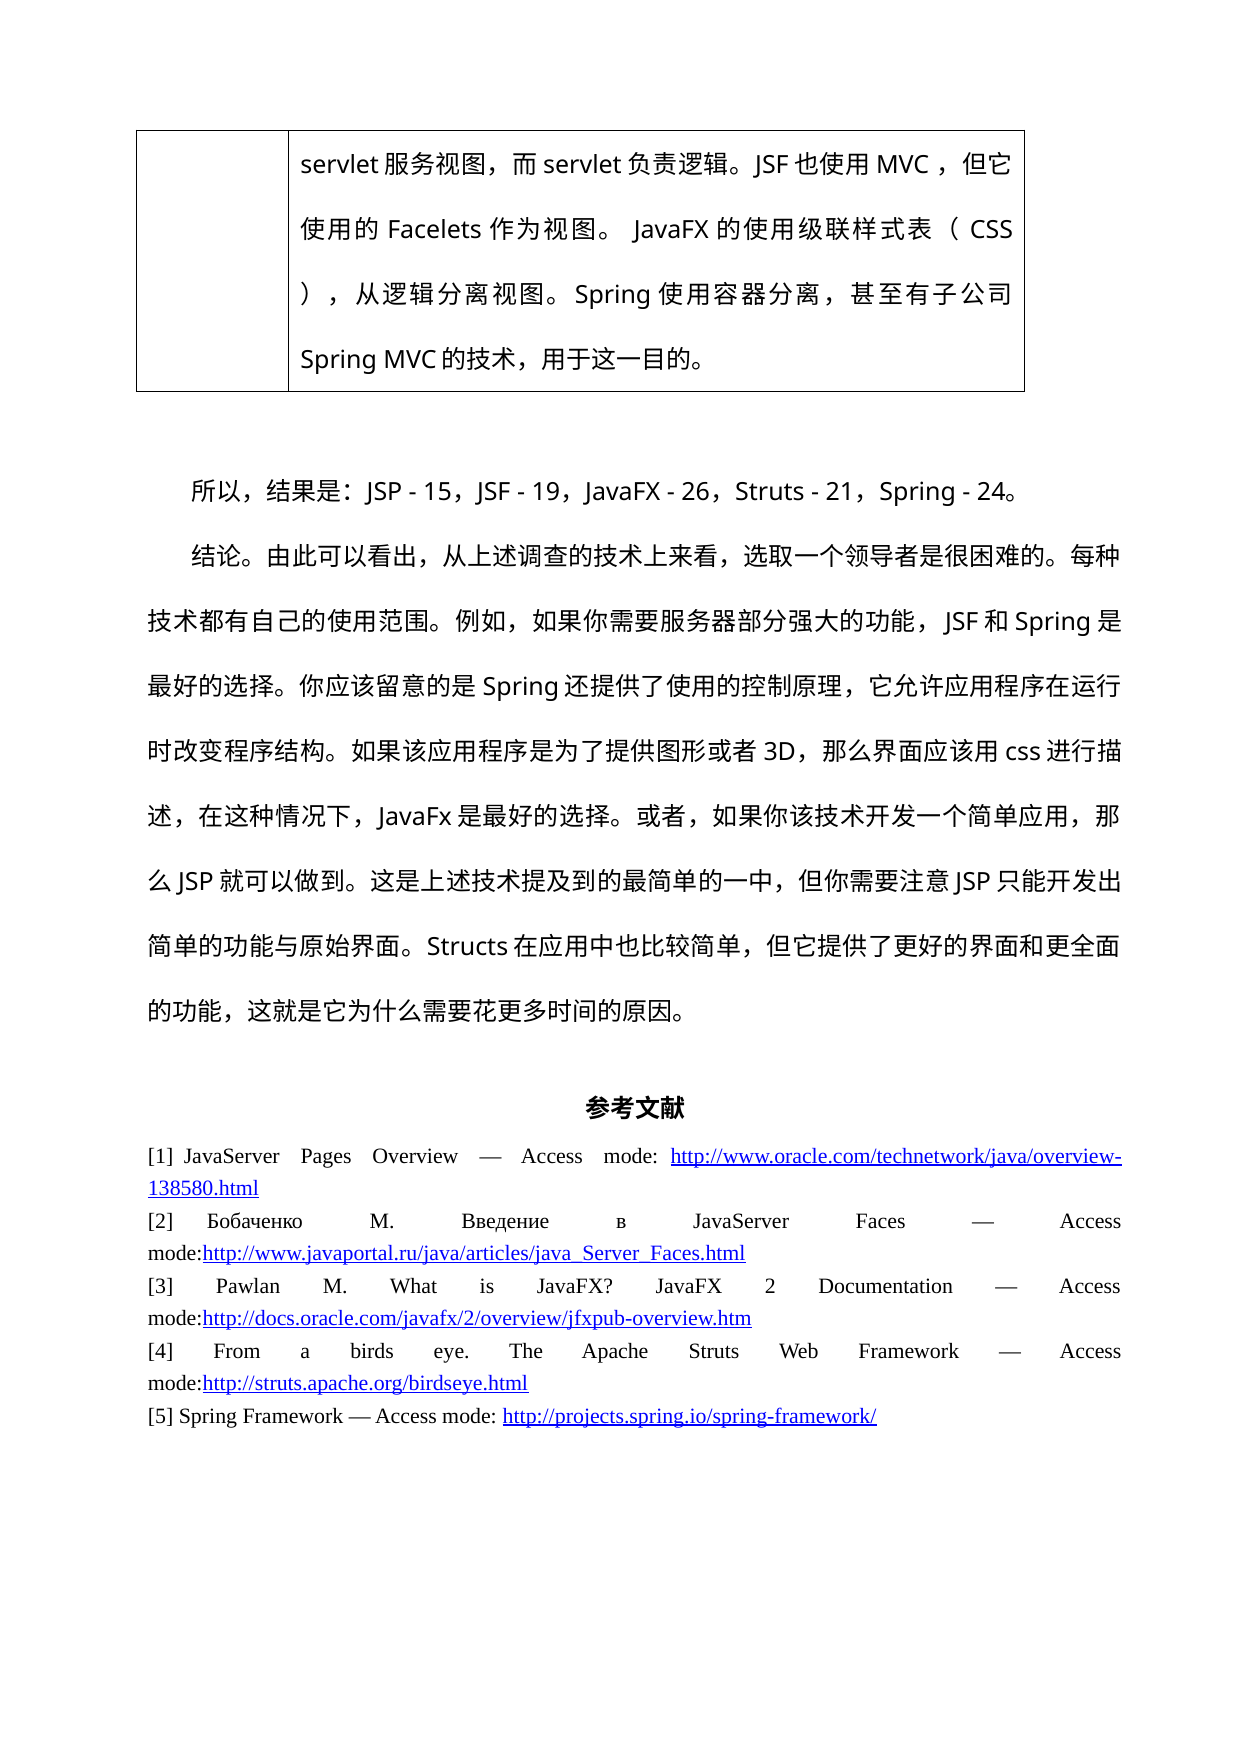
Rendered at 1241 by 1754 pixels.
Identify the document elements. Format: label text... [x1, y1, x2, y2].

text [4] From a birds eye. The Apache Struts Web Framework — Access mode:http://struts.apache.org/birdseye.html [148, 1334, 1122, 1399]
text [1] JavaServer Pages Overview — Access mode: http://www.oracle.com/technetwork/java/overview-138580.html [148, 1139, 1122, 1204]
text 参考文献 [148, 1074, 1122, 1139]
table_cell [289, 131, 1024, 391]
text 所以，结果是：JSP - 15，JSF - 19，JavaFX - 26，Struts - 21，Spring - 24。 [148, 457, 1122, 522]
text [2] Бобаченко М. Введение в JavaServer Faces — Access mode:http://www.javaportal.ru/java/articles/java_Server_Faces.html [148, 1204, 1122, 1269]
text 结论。由此可以看出，从上述调查的技术上来看，选取一个领导者是很困难的。每种技术都有自己的使用范围。例如，如果你需要服务器部分强大的功能，JSF和Spring是最好的选择。你应该留意的是Spring还提供了使用的控制原理，它允许应用程序在运行时改变程序结构。如果该应用程序是为了提供图形或者3D，那么界面应该用css进行描述，在这种情况下，JavaFx是最好的选择。或者，如果你该技术开发一个简单应用，那么JSP就可以做到。这是上述技术提及到的最简单的一中，但你需要注意JSP只能开发出简单的功能与原始界面。Structs在应用中也比较简单，但它提供了更好的界面和更全面的功能，这就是它为什么需要花更多时间的原因。 [148, 522, 1122, 1042]
text [3] Pawlan M. What is JavaFX? JavaFX 2 Documentation — Access mode:http://docs.oracle.com/javafx/2/overview/jfxpub-overview.htm [148, 1269, 1122, 1334]
text [5] Spring Framework — Access mode: http://projects.spring.io/spring-framework/ [148, 1399, 1122, 1432]
